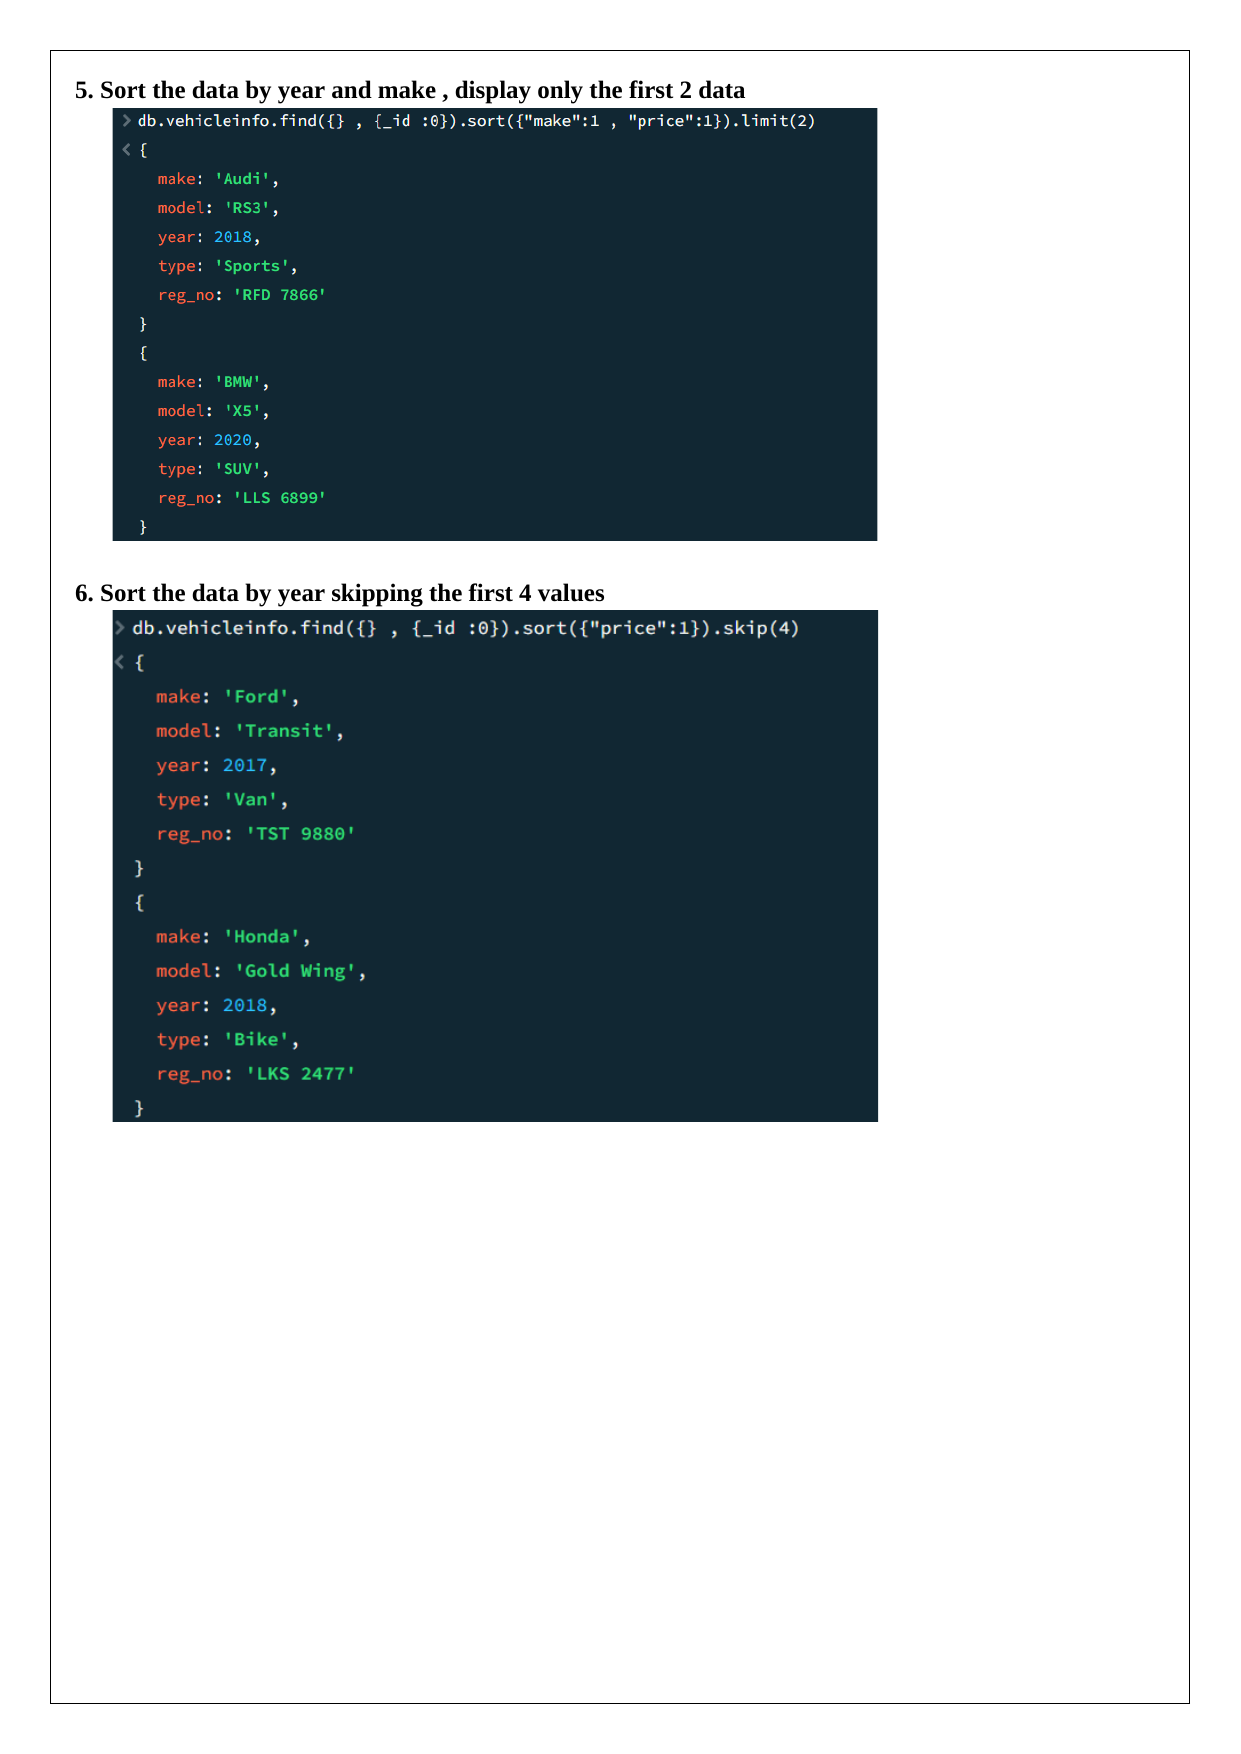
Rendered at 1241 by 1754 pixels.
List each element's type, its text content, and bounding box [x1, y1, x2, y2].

picture [112, 108, 878, 541]
picture [112, 610, 879, 1122]
text 5. Sort the data by year and make , display only the first 2 data [75, 75, 1172, 104]
text 6. Sort the data by year skipping the first 4 values [75, 578, 1172, 606]
